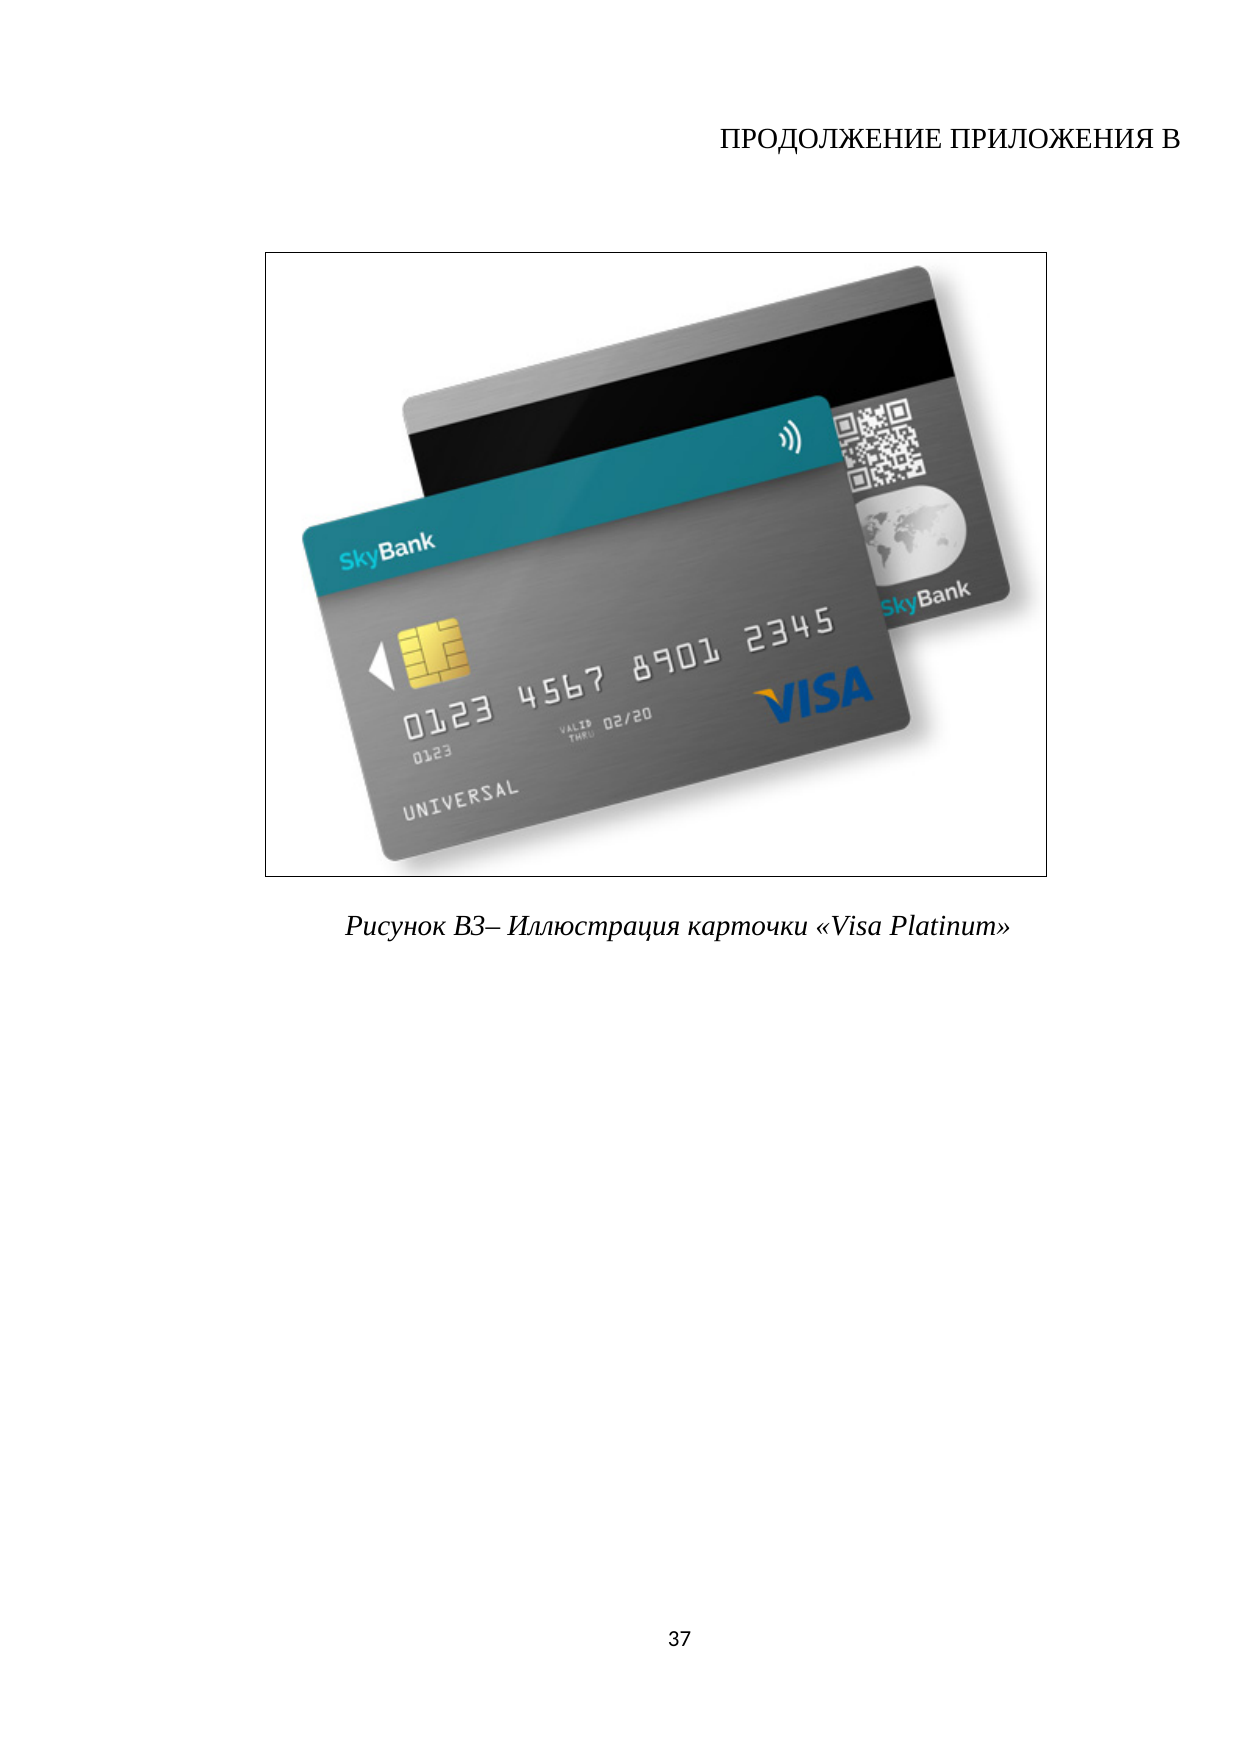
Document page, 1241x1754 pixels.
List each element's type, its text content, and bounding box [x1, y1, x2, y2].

picture [266, 253, 1046, 876]
text Рисунок В3– Иллюстрация карточки «Visa Platinum» [177, 906, 1181, 943]
text ПРОДОЛЖЕНИЕ ПРИЛОЖЕНИЯ В [177, 118, 1181, 156]
